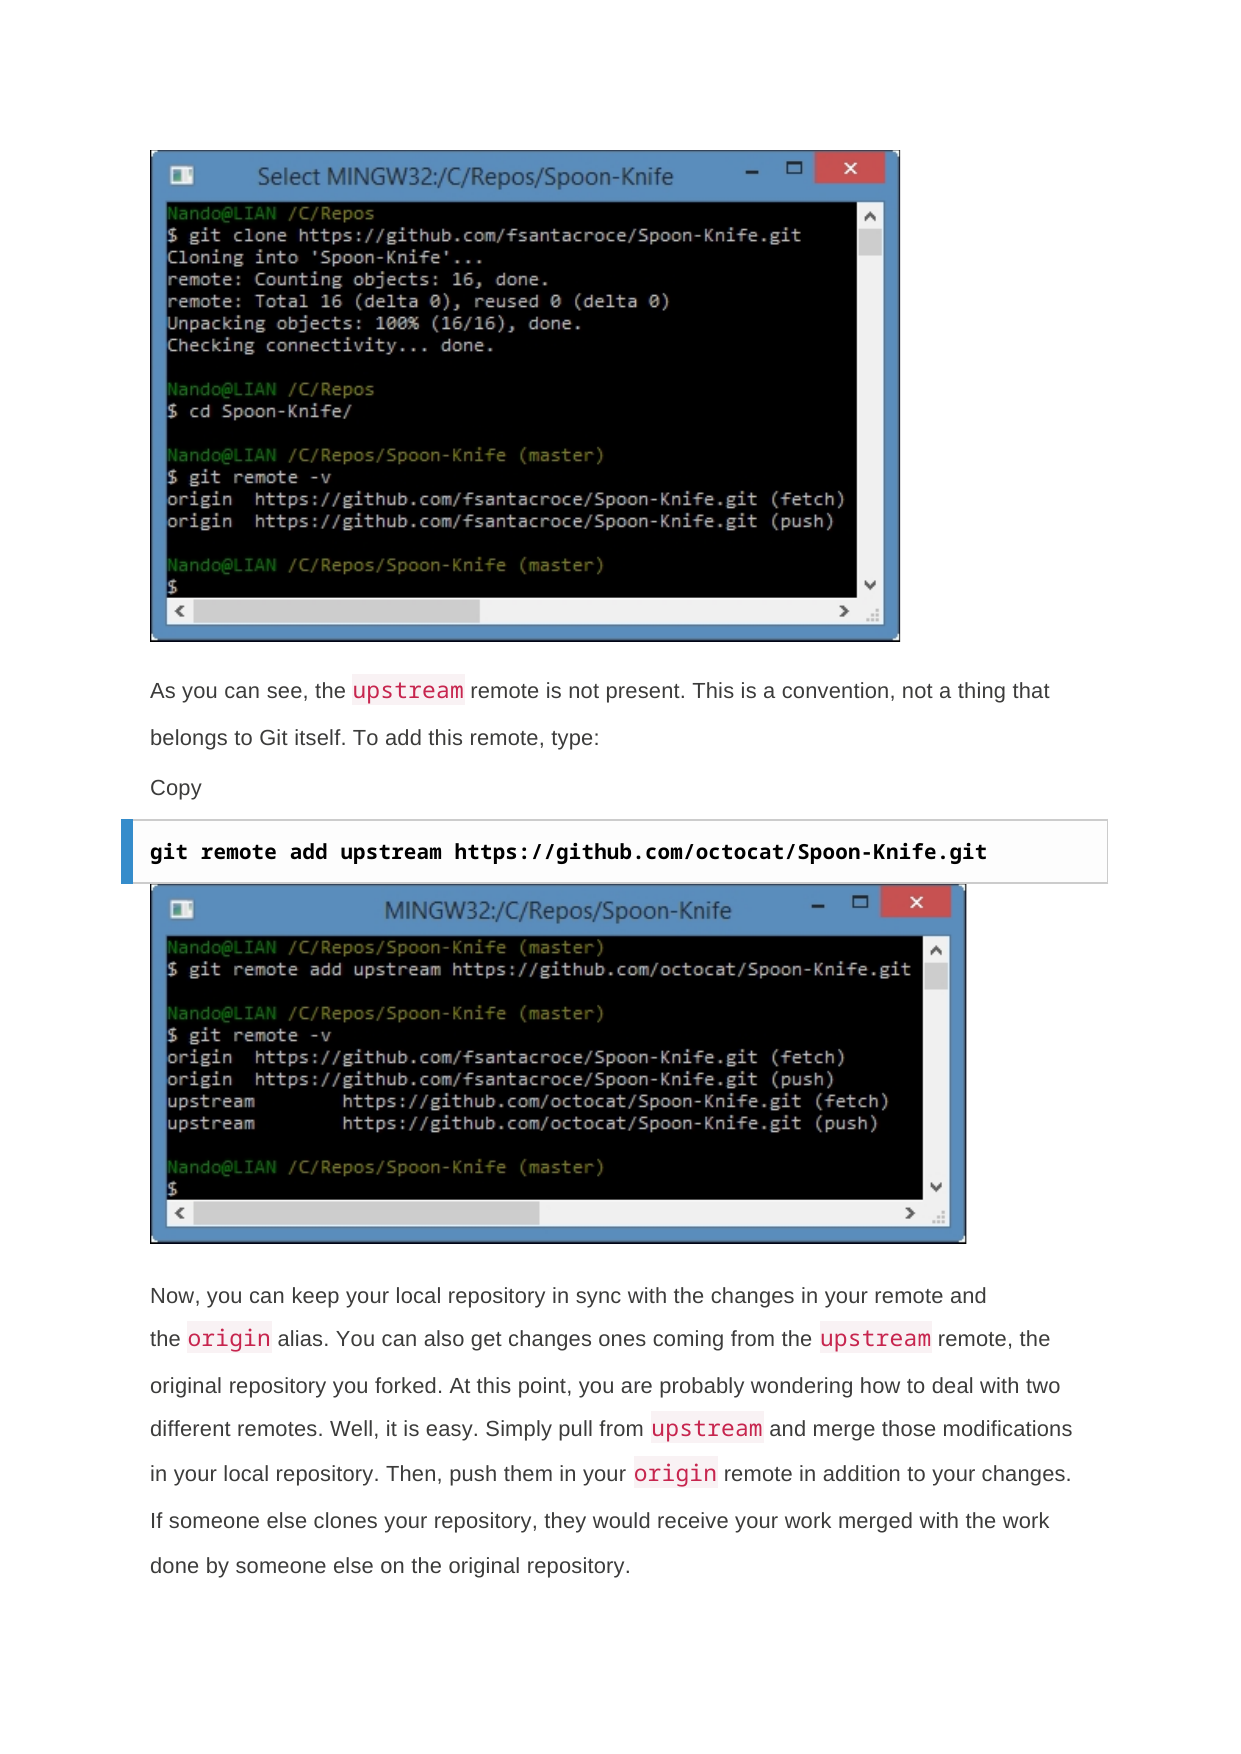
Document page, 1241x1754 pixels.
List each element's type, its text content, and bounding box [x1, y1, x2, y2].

picture [150, 884, 967, 1244]
text As you can see, the upstream remote is not present. This is a convention, not a thing that belongs to Git itself. To add this remote, type: [150, 660, 1090, 750]
text Now, you can keep your local repository in sync with the changes in your remote and the origin alias. You can also get changes ones coming from the upstream remote, the original repository you forked. At this point, you are probably wondering how to deal with two different remotes. Well, it is easy. Simply pull from upstream and merge those modifications in your local repository. Then, push them in your origin remote in addition to your changes. If someone else clones your repository, they would receive your work merged with the work done by someone else on the original repository. [150, 1263, 1090, 1578]
text Copy [150, 775, 1090, 800]
text git remote add upstream https://github.com/octocat/Spoon-Knife.git [133, 821, 1107, 882]
picture [150, 150, 901, 642]
